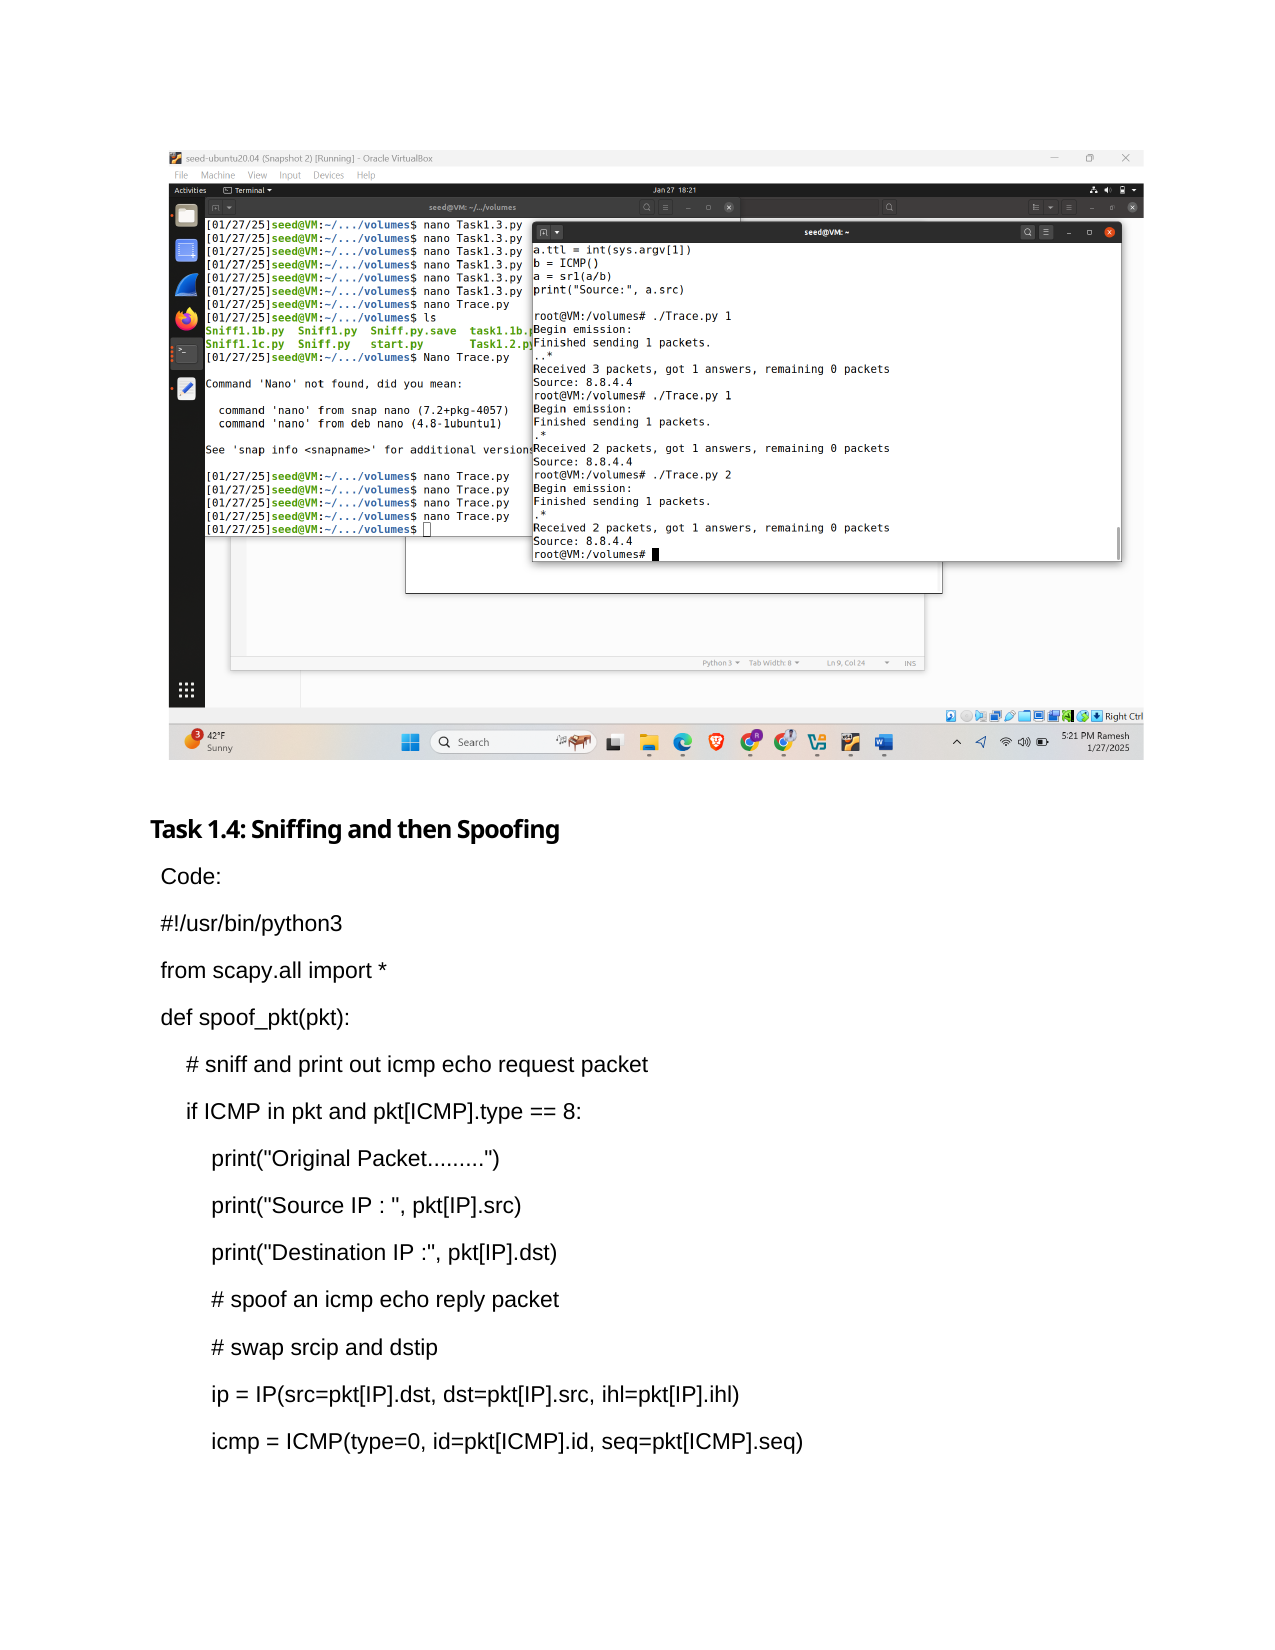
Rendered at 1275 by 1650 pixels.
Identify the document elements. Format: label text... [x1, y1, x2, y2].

text ip = IP(src=pkt[IP].dst, dst=pkt[IP].src, ihl=pkt[IP].ihl) [160, 1381, 1125, 1407]
text # sniff and print out icmp echo request packet [160, 1051, 1125, 1077]
text # spoof an icmp echo reply packet [160, 1286, 1125, 1313]
text icmp = ICMP(type=0, id=pkt[ICMP].id, seq=pkt[ICMP].seq) [160, 1428, 1125, 1454]
text Code: [160, 863, 1125, 889]
text print("Destination IP :", pkt[IP].dst) [160, 1239, 1125, 1266]
text from scapy.all import * [160, 957, 1125, 983]
text print("Original Packet.........") [160, 1145, 1125, 1171]
text # swap srcip and dstip [160, 1333, 1125, 1360]
text def spoof_pkt(pkt): [160, 1004, 1125, 1030]
text if ICMP in pkt and pkt[ICMP].type == 8: [160, 1098, 1125, 1124]
text print("Source IP : ", pkt[IP].src) [160, 1192, 1125, 1218]
text #!/usr/bin/python3 [160, 910, 1125, 936]
title Task 1.4: Sniffing and then Spoofing [150, 812, 1125, 846]
